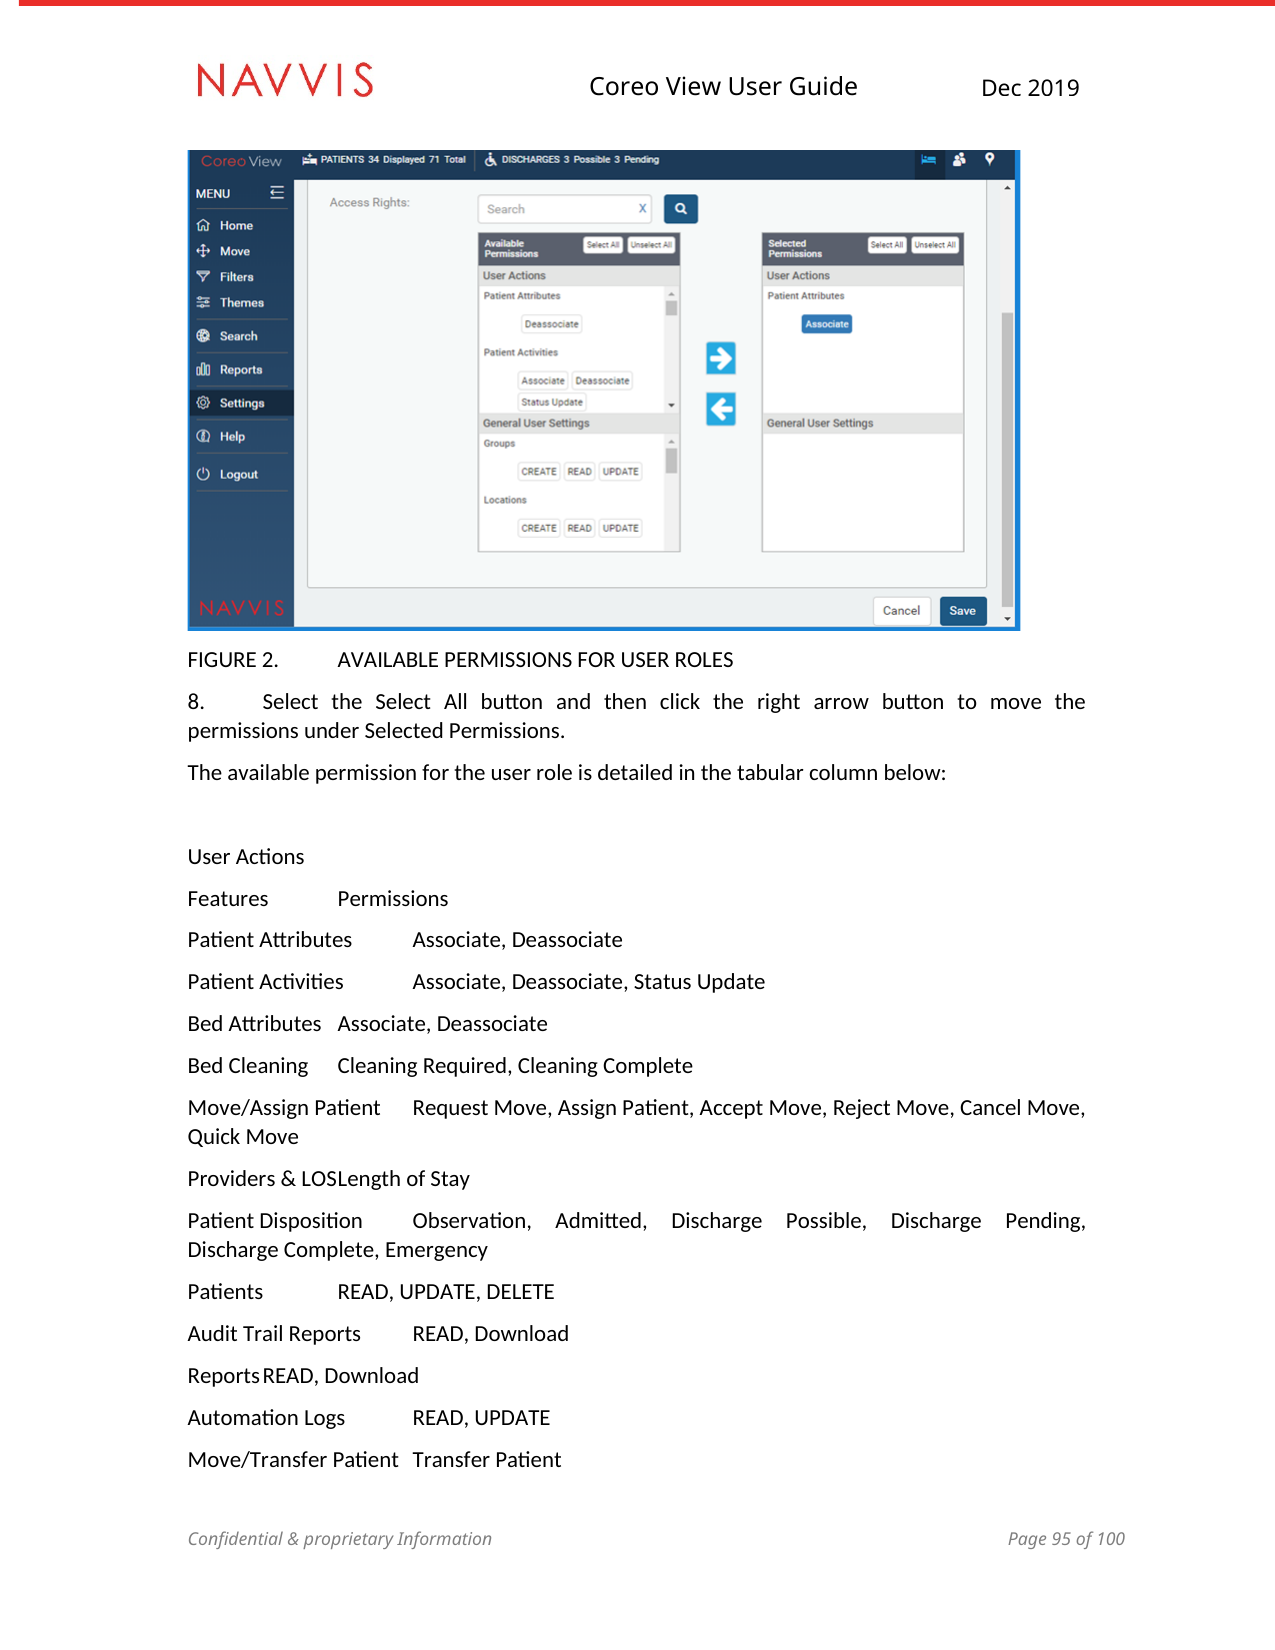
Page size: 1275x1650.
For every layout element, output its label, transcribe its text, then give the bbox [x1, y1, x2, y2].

text Audit Trail Reports READ, Download [187, 1319, 1087, 1347]
text Patients READ, UPDATE, DELETE [187, 1277, 1087, 1305]
text Automation Logs READ, UPDATE [187, 1403, 1087, 1431]
text Patient Activities Associate, Deassociate, Status Update [187, 967, 1087, 995]
text Patient Attributes Associate, Deassociate [187, 926, 1087, 953]
text Bed Cleaning Cleaning Required, Cleaning Complete [187, 1051, 1087, 1079]
text Reports READ, Download [187, 1361, 1087, 1389]
text Move/Assign Patient Request Move, Assign Patient, Accept Move, Reject Move, Cancel Move, Quick Move [187, 1093, 1087, 1150]
picture [187, 55, 383, 104]
picture [187, 150, 1021, 631]
text Bed Attributes Associate, Deassociate [187, 1009, 1087, 1037]
text 8. Select the Select All button and then click the right arrow button to move the permissions under Selected Permissions. [187, 687, 1087, 744]
text Providers & LOS Length of Stay [187, 1164, 1087, 1192]
text User Actions [187, 842, 1087, 870]
text FIGURE 2. AVAILABLE PERMISSIONS FOR USER ROLES [187, 645, 1087, 673]
text The available permission for the user role is detailed in the tabular column below: [187, 758, 1087, 786]
text Features Permissions [187, 884, 1087, 912]
text Patient Disposition Observation, Admitted, Discharge Possible, Discharge Pending, Discharge Complete, Emergency [187, 1206, 1087, 1263]
text Move/Transfer Patient Transfer Patient [187, 1445, 1087, 1473]
